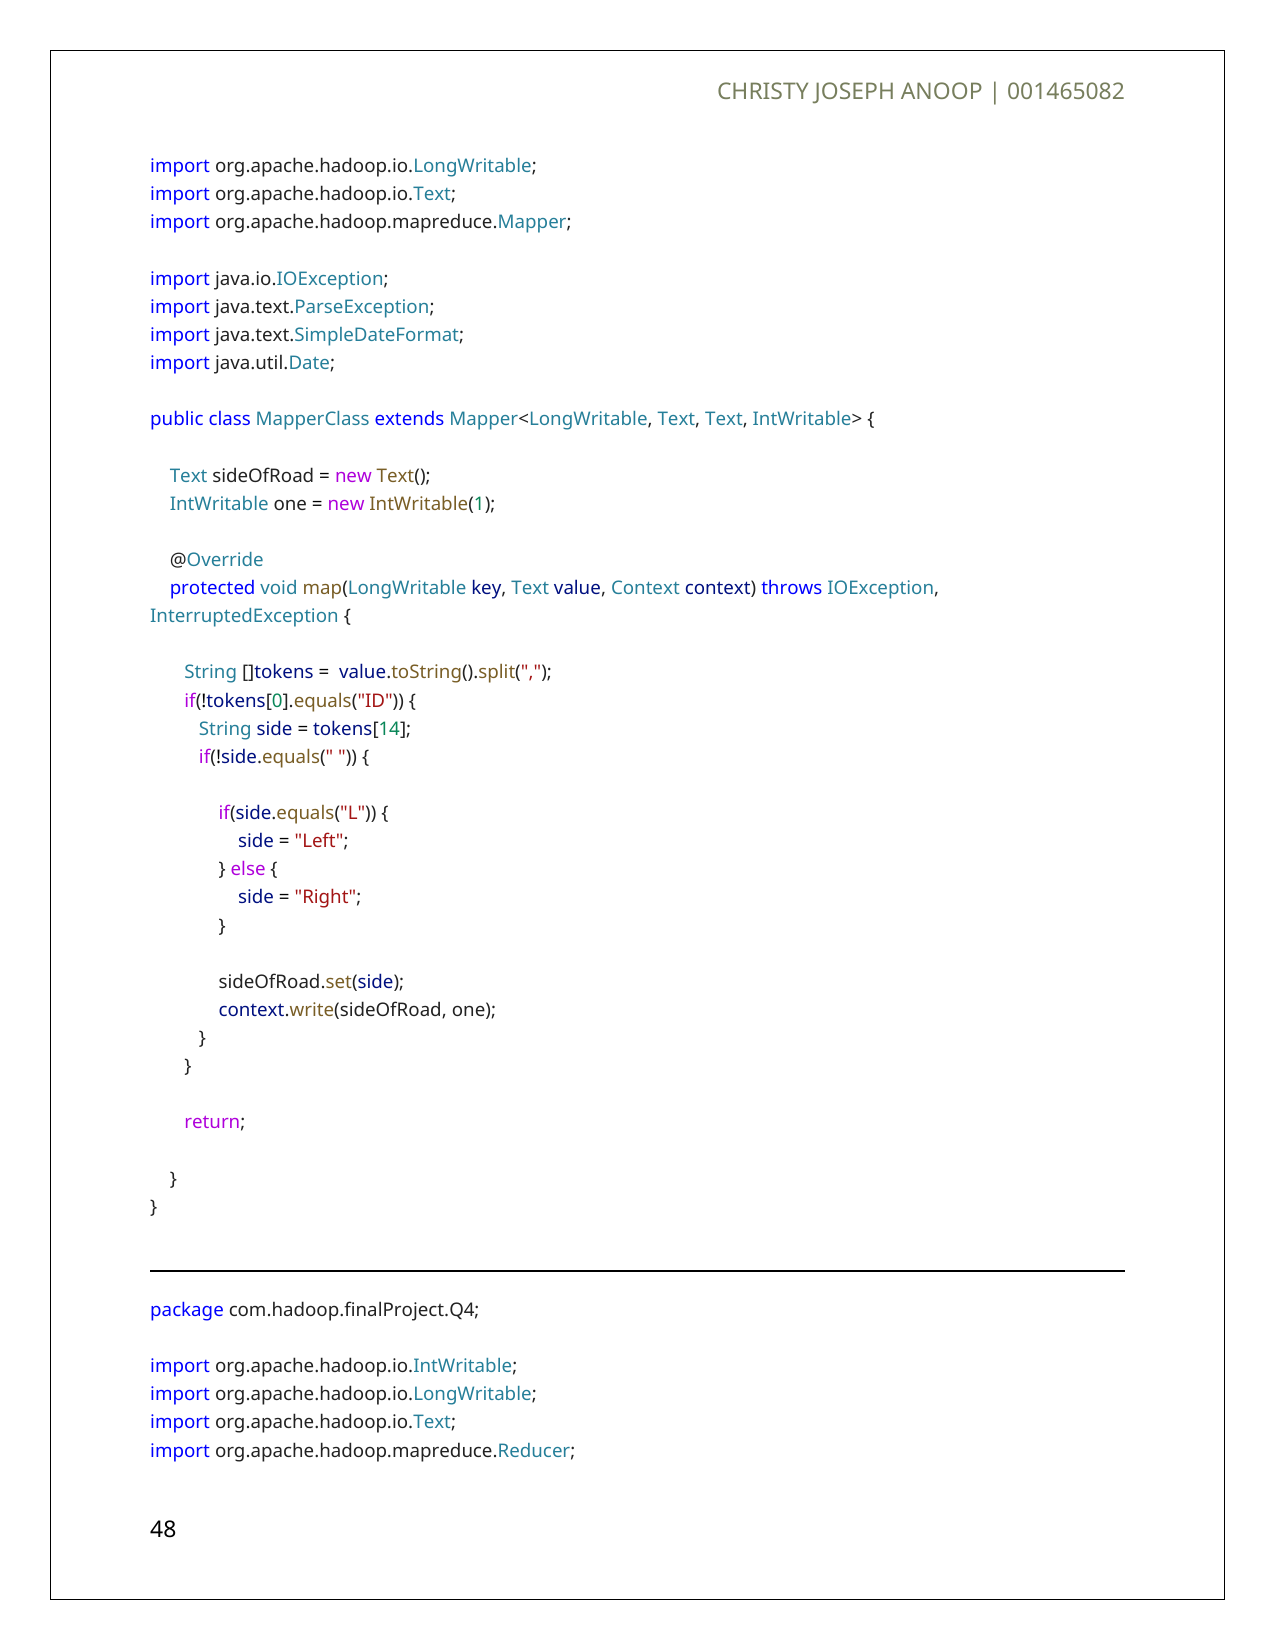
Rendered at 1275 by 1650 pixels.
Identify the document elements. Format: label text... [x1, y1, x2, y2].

text if(!side.equals(" ")) { [150, 741, 1125, 769]
text import org.apache.hadoop.io.Text; [150, 178, 1125, 206]
text package com.hadoop.finalProject.Q4; [150, 1294, 1125, 1322]
text String []tokens = value.toString().split(","); [150, 656, 1125, 684]
text } else { [150, 853, 1125, 881]
text return; [150, 1106, 1125, 1134]
text public class MapperClass extends Mapper<LongWritable, Text, Text, IntWritable> { [150, 403, 1125, 431]
text import org.apache.hadoop.io.LongWritable; [150, 150, 1125, 178]
text side = "Left"; [150, 825, 1125, 853]
text import org.apache.hadoop.io.LongWritable; [150, 1378, 1125, 1406]
text } [150, 1050, 1125, 1078]
text import org.apache.hadoop.mapreduce.Reducer; [150, 1434, 1125, 1462]
text import java.text.SimpleDateFormat; [150, 319, 1125, 347]
text import org.apache.hadoop.io.IntWritable; [150, 1350, 1125, 1378]
text @Override [150, 544, 1125, 572]
text IntWritable one = new IntWritable(1); [150, 487, 1125, 516]
text } [150, 1162, 1125, 1191]
text side = "Right"; [150, 881, 1125, 909]
text import org.apache.hadoop.mapreduce.Mapper; [150, 206, 1125, 234]
text import java.io.IOException; [150, 262, 1125, 291]
text protected void map(LongWritable key, Text value, Context context) throws IOException, InterruptedException { [150, 572, 1125, 628]
text } [150, 909, 1125, 937]
text String side = tokens[14]; [150, 712, 1125, 741]
text import java.text.ParseException; [150, 291, 1125, 319]
text } [150, 1022, 1125, 1050]
text if(side.equals("L")) { [150, 797, 1125, 825]
text import org.apache.hadoop.io.Text; [150, 1406, 1125, 1434]
text import java.util.Date; [150, 347, 1125, 375]
text if(!tokens[0].equals("ID")) { [150, 684, 1125, 712]
text Text sideOfRoad = new Text(); [150, 459, 1125, 487]
text context.write(sideOfRoad, one); [150, 994, 1125, 1022]
text } [150, 1191, 1125, 1219]
text sideOfRoad.set(side); [150, 966, 1125, 994]
